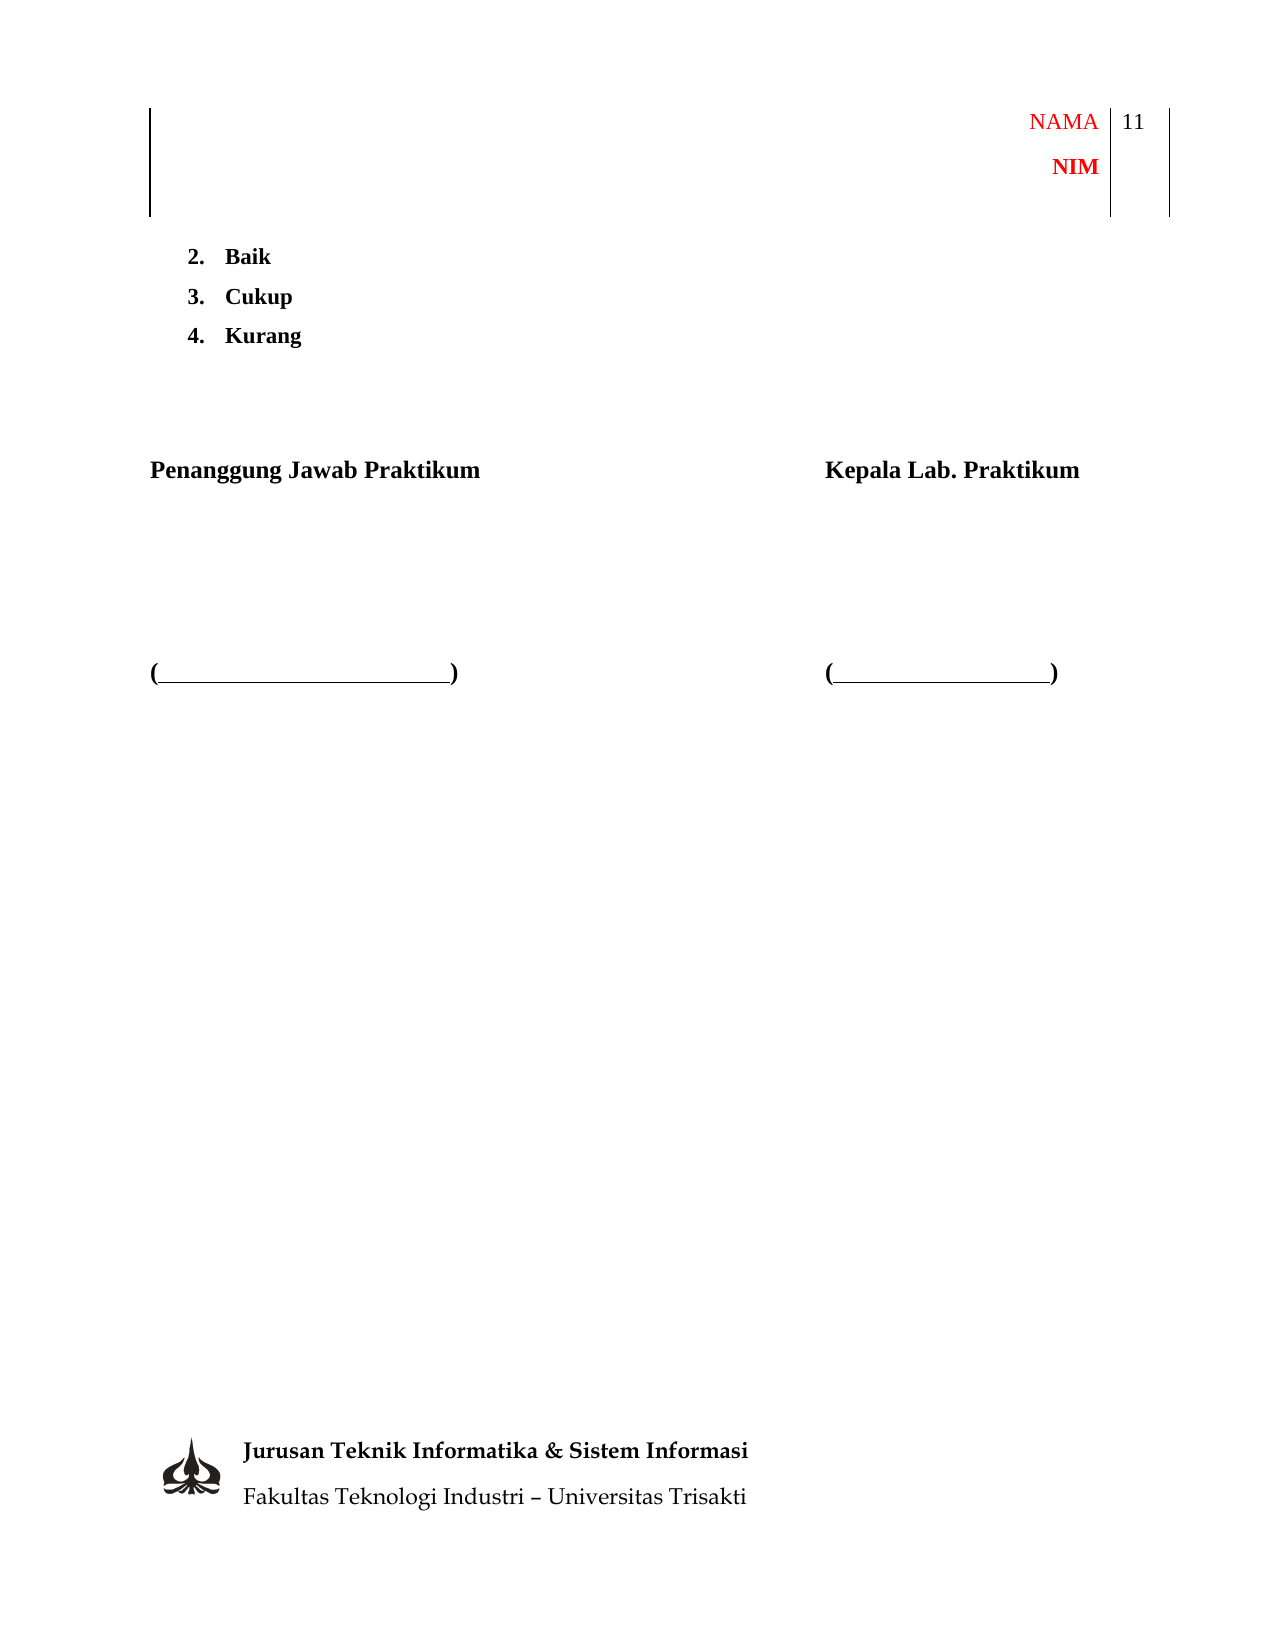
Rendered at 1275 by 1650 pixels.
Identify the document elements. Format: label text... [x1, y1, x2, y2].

text ( ) ( ) [150, 657, 1125, 686]
list Baik [187, 243, 1125, 270]
text Penanggung Jawab Praktikum Kepala Lab. Praktikum [150, 455, 1125, 484]
picture [162, 1437, 221, 1495]
list Cukup [187, 283, 1125, 309]
list Kurang [187, 322, 1125, 349]
